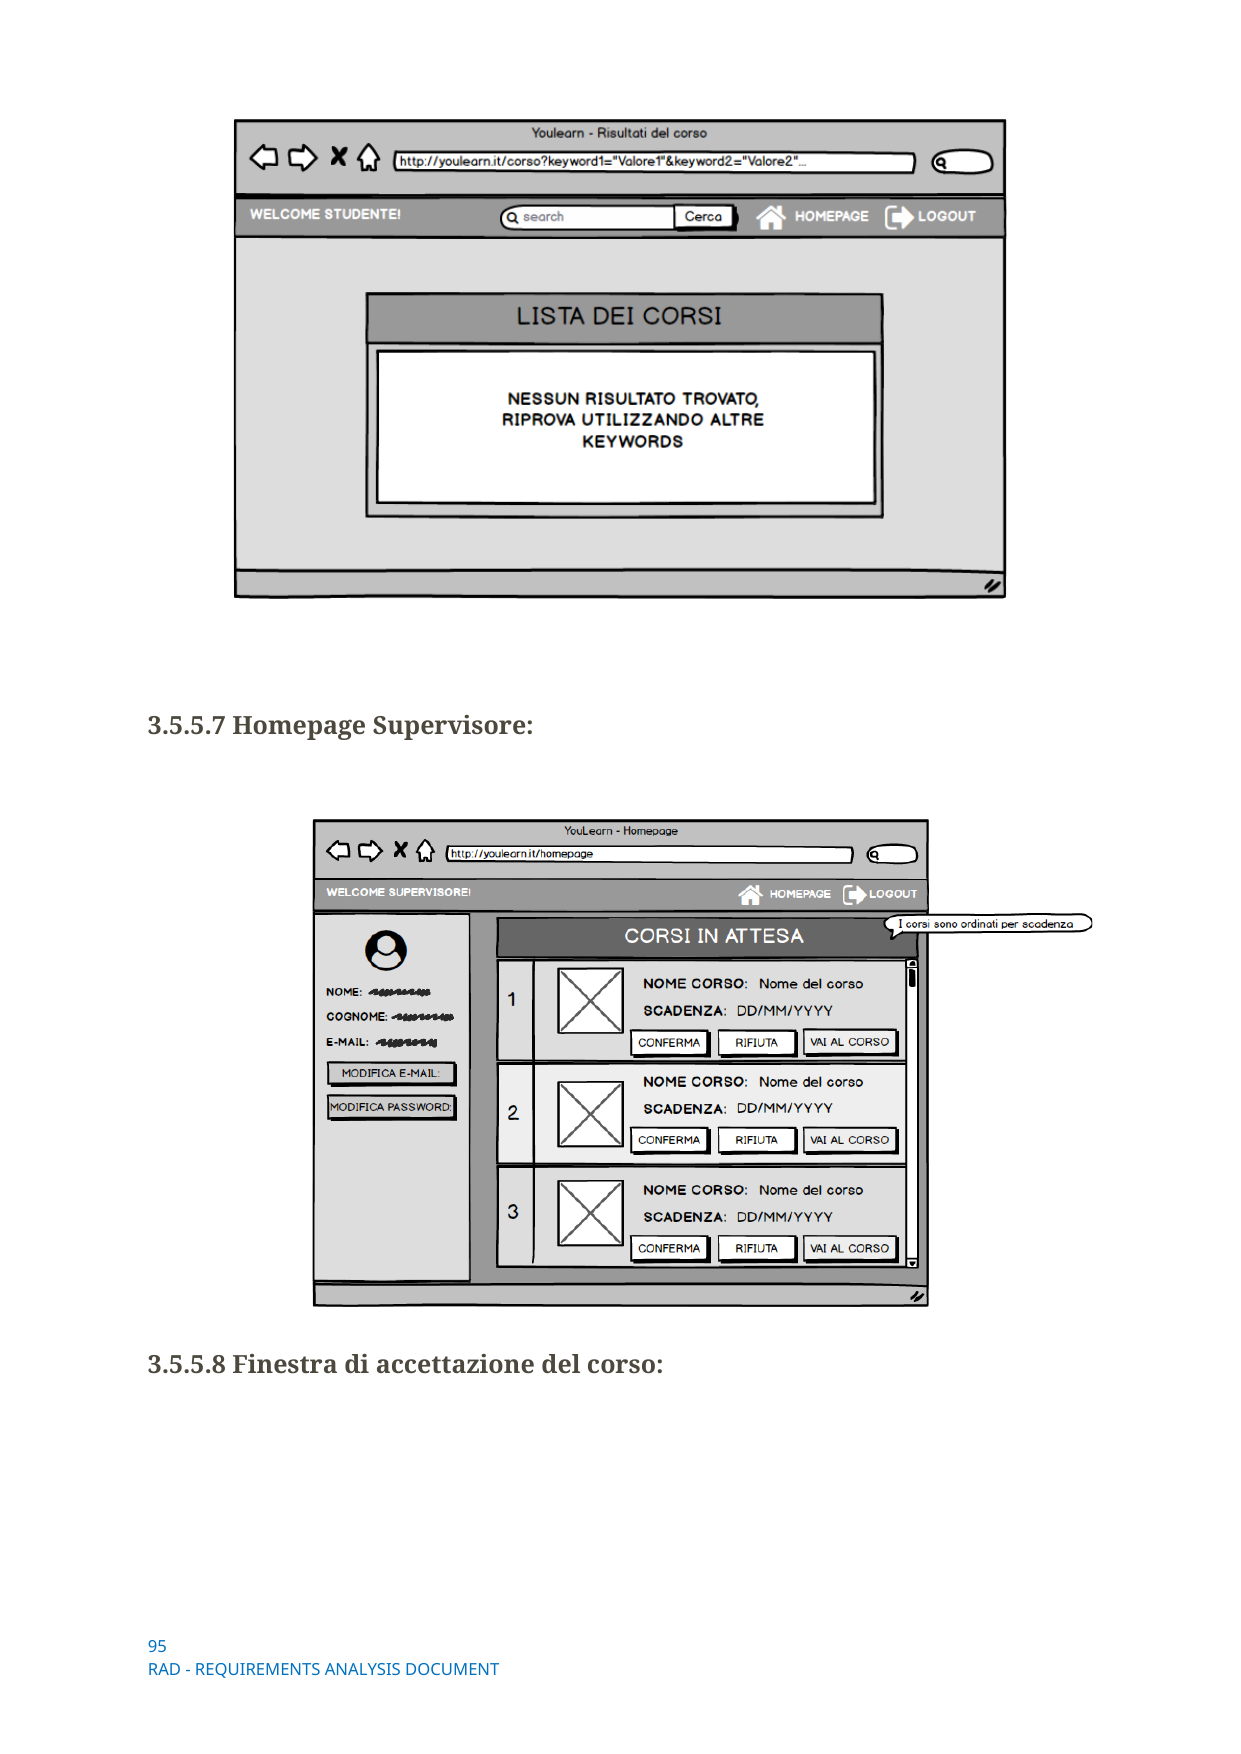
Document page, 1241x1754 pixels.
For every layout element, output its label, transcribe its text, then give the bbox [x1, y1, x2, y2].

picture [233, 119, 1007, 599]
subtitle 3.5.5.8 Finestra di accettazione del corso: [148, 1347, 1092, 1381]
subtitle 3.5.5.7 Homepage Supervisore: [148, 708, 1092, 742]
picture [312, 819, 1093, 1307]
